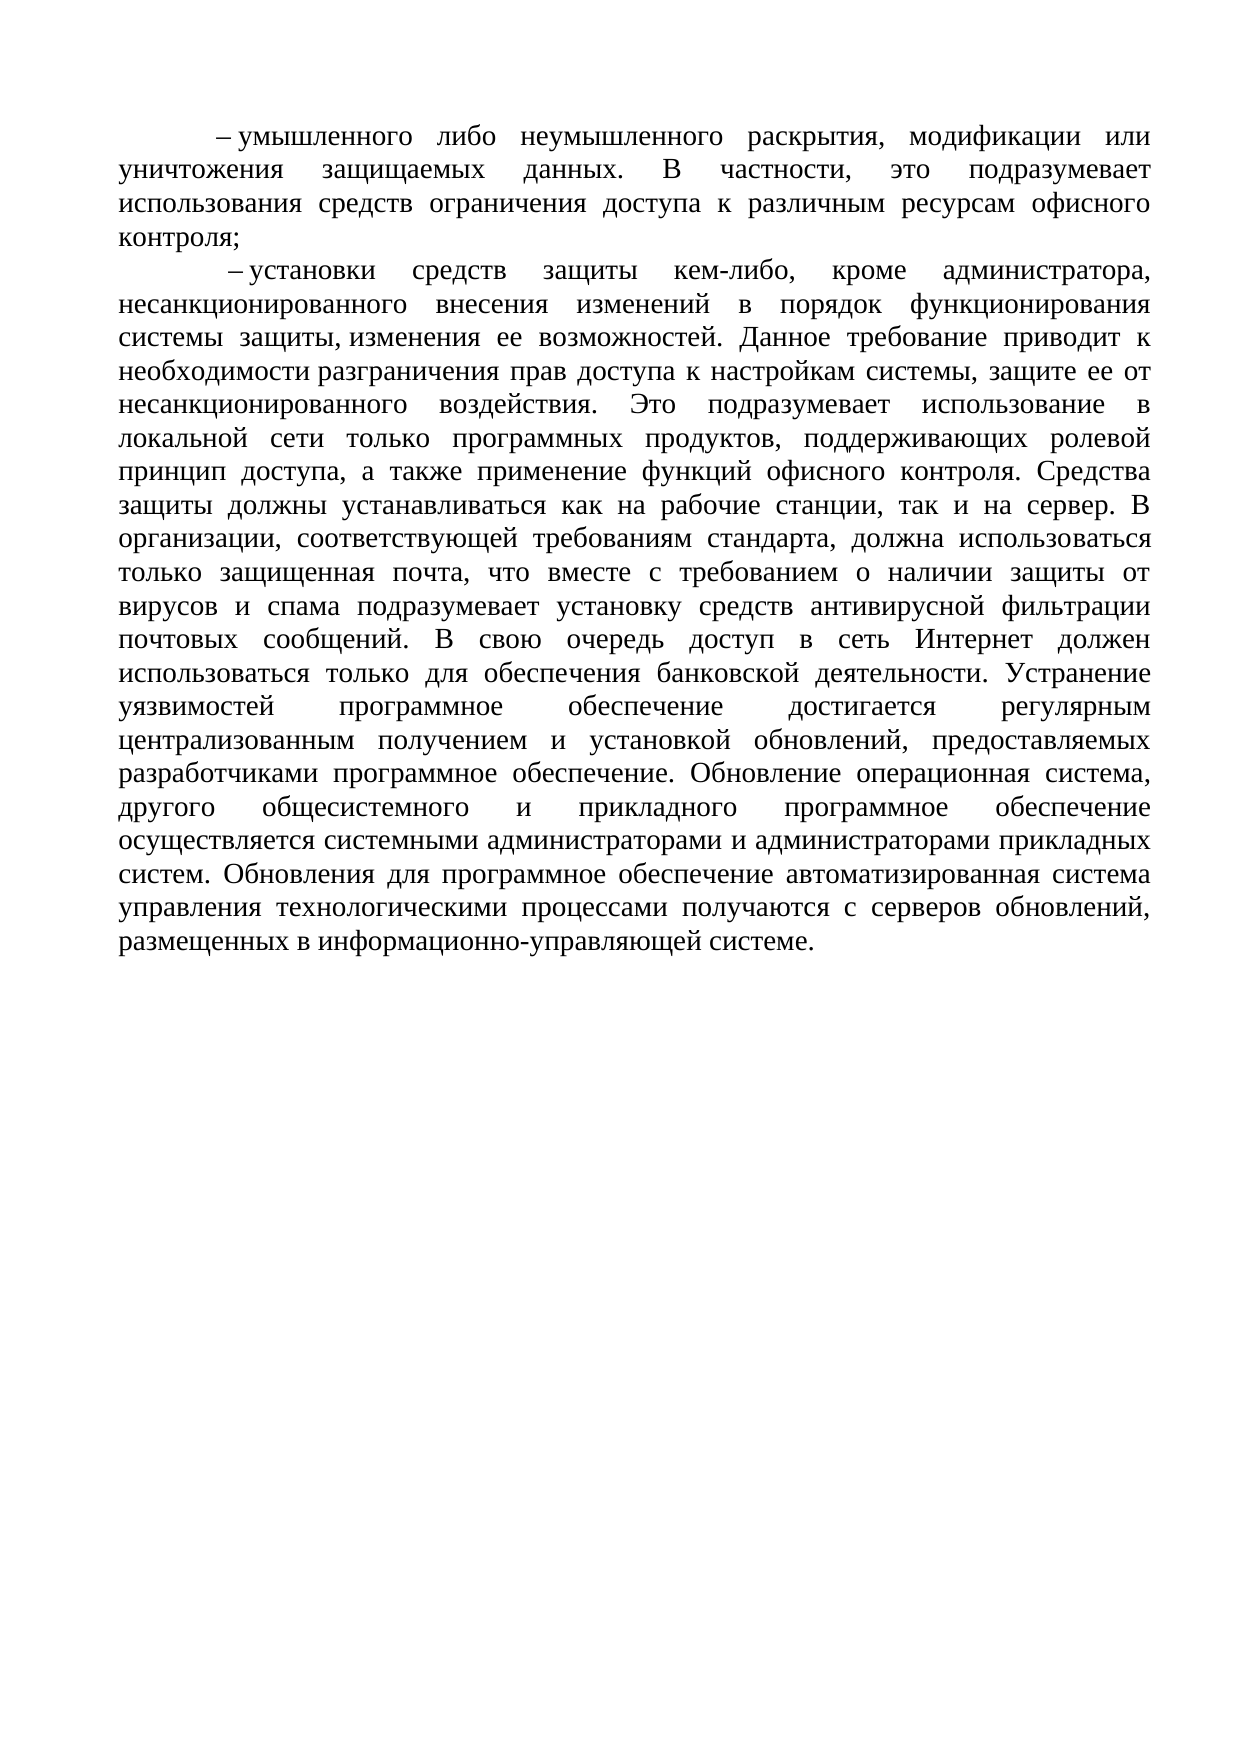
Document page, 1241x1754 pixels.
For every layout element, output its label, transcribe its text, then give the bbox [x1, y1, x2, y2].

text – умышленного либо неумышленного раскрытия, модификации или уничтожения защищаемых данных. В частности, это подразумевает использования средств ограничения доступа к различным ресурсам офисного контроля; [118, 118, 1152, 252]
text – установки средств защиты кем-либо, кроме администратора, несанкционированного внесения изменений в порядок функционирования системы защиты, изменения ее возможностей. Данное требование приводит к необходимости разграничения прав доступа к настройкам системы, защите ее от несанкционированного воздействия. Это подразумевает использование в локальной сети только программных продуктов, поддерживающих ролевой принцип доступа, а также применение функций офисного контроля. Средства защиты должны устанавливаться как на рабочие станции, так и на сервер. В организации, соответствующей требованиям стандарта, должна использоваться только защищенная почта, что вместе с требованием о наличии защиты от вирусов и спама подразумевает установку средств антивирусной фильтрации почтовых сообщений. В свою очередь доступ в сеть Интернет должен использоваться только для обеспечения банковской деятельности. Устранение уязвимостей программное обеспечение достигается регулярным централизованным получением и установкой обновлений, предоставляемых разработчиками программное обеспечение. Обновление операционная система, другого общесистемного и прикладного программное обеспечение осуществляется системными администраторами и администраторами прикладных систем. Обновления для программное обеспечение автоматизированная система управления технологическими процессами получаются с серверов обновлений, размещенных в информационно-управляющей системе. [118, 252, 1152, 957]
